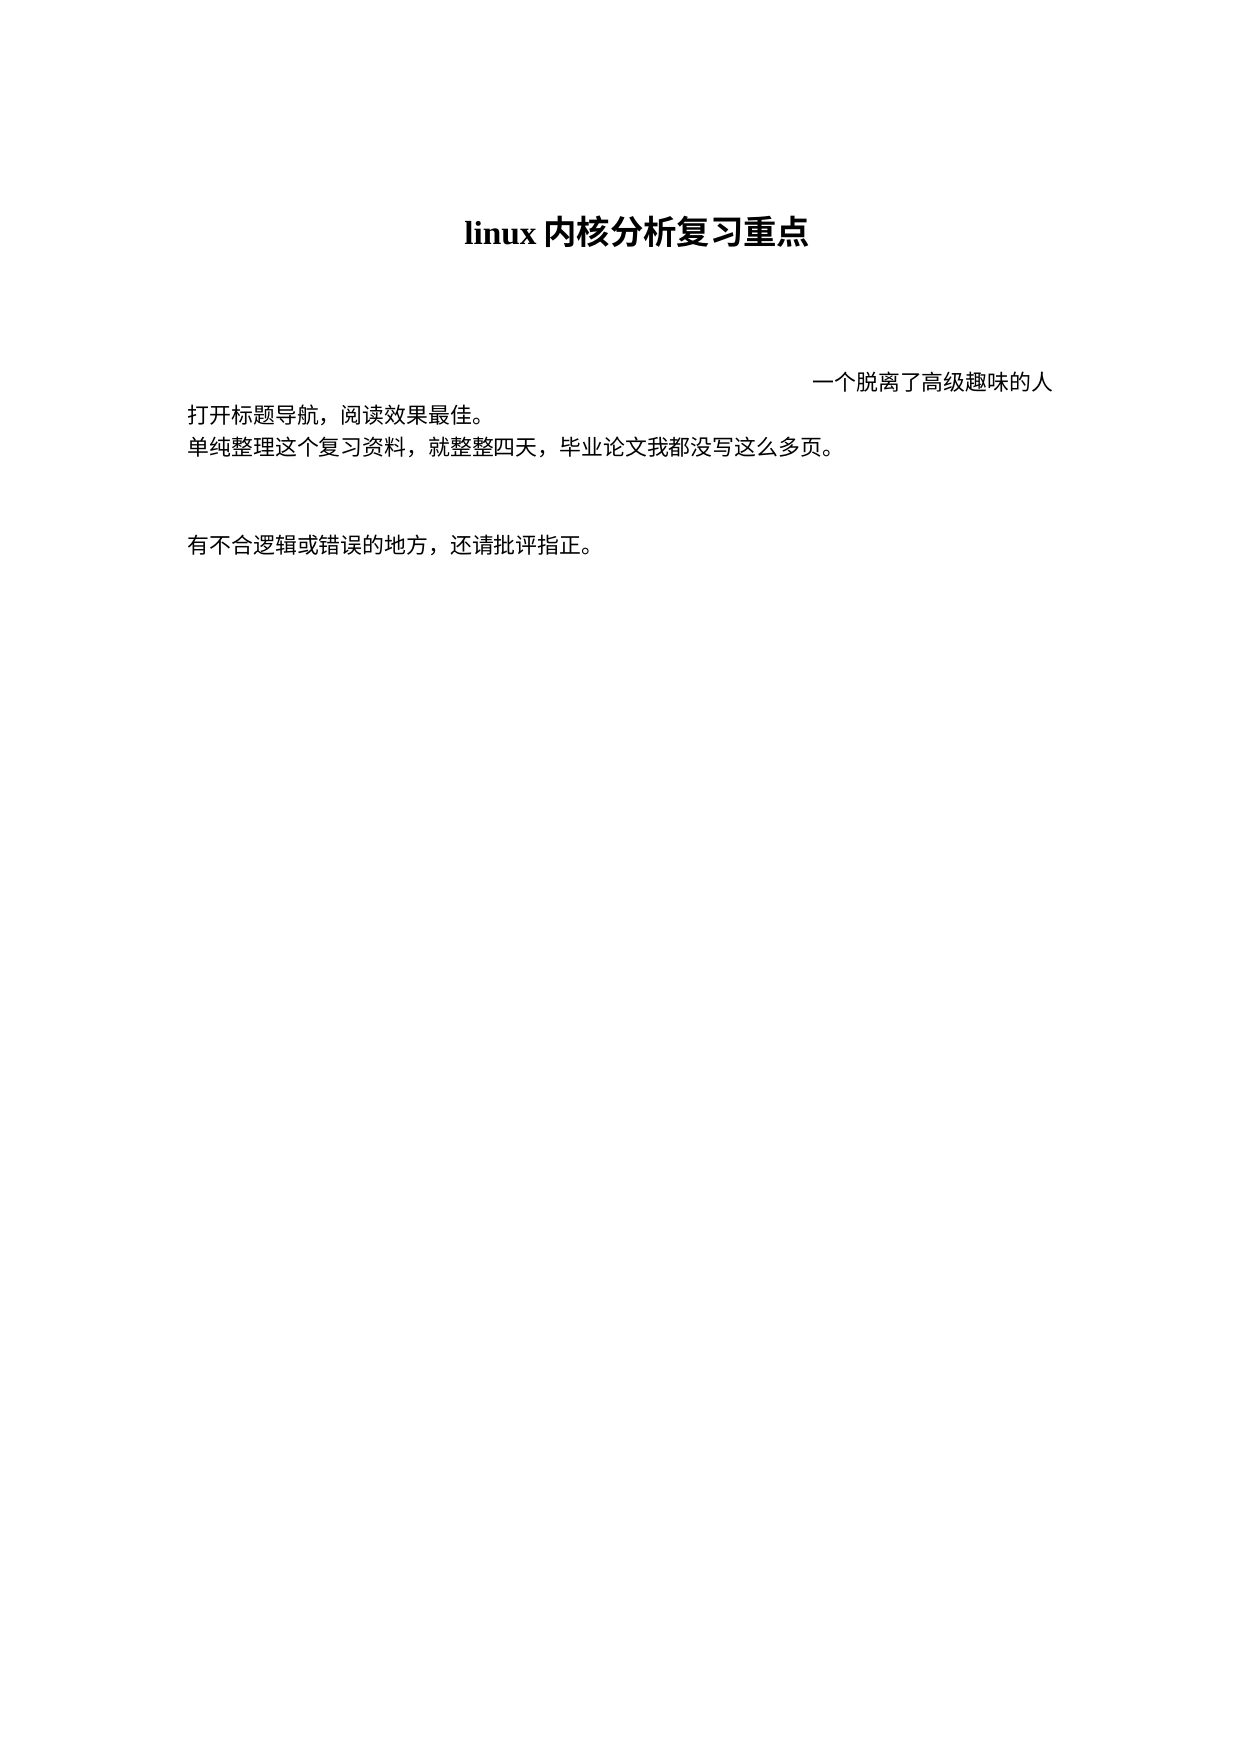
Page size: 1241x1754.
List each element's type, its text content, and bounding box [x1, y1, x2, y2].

text 打开标题导航，阅读效果最佳。 [187, 397, 1053, 430]
text 单纯整理这个复习资料，就整整四天，毕业论文我都没写这么多页。 [187, 430, 1053, 462]
text 一个脱离了高级趣味的人 [187, 365, 1053, 397]
text 有不合逻辑或错误的地方，还请批评指正。 [187, 527, 1053, 560]
subtitle linux内核分析复习重点 [187, 197, 1053, 262]
